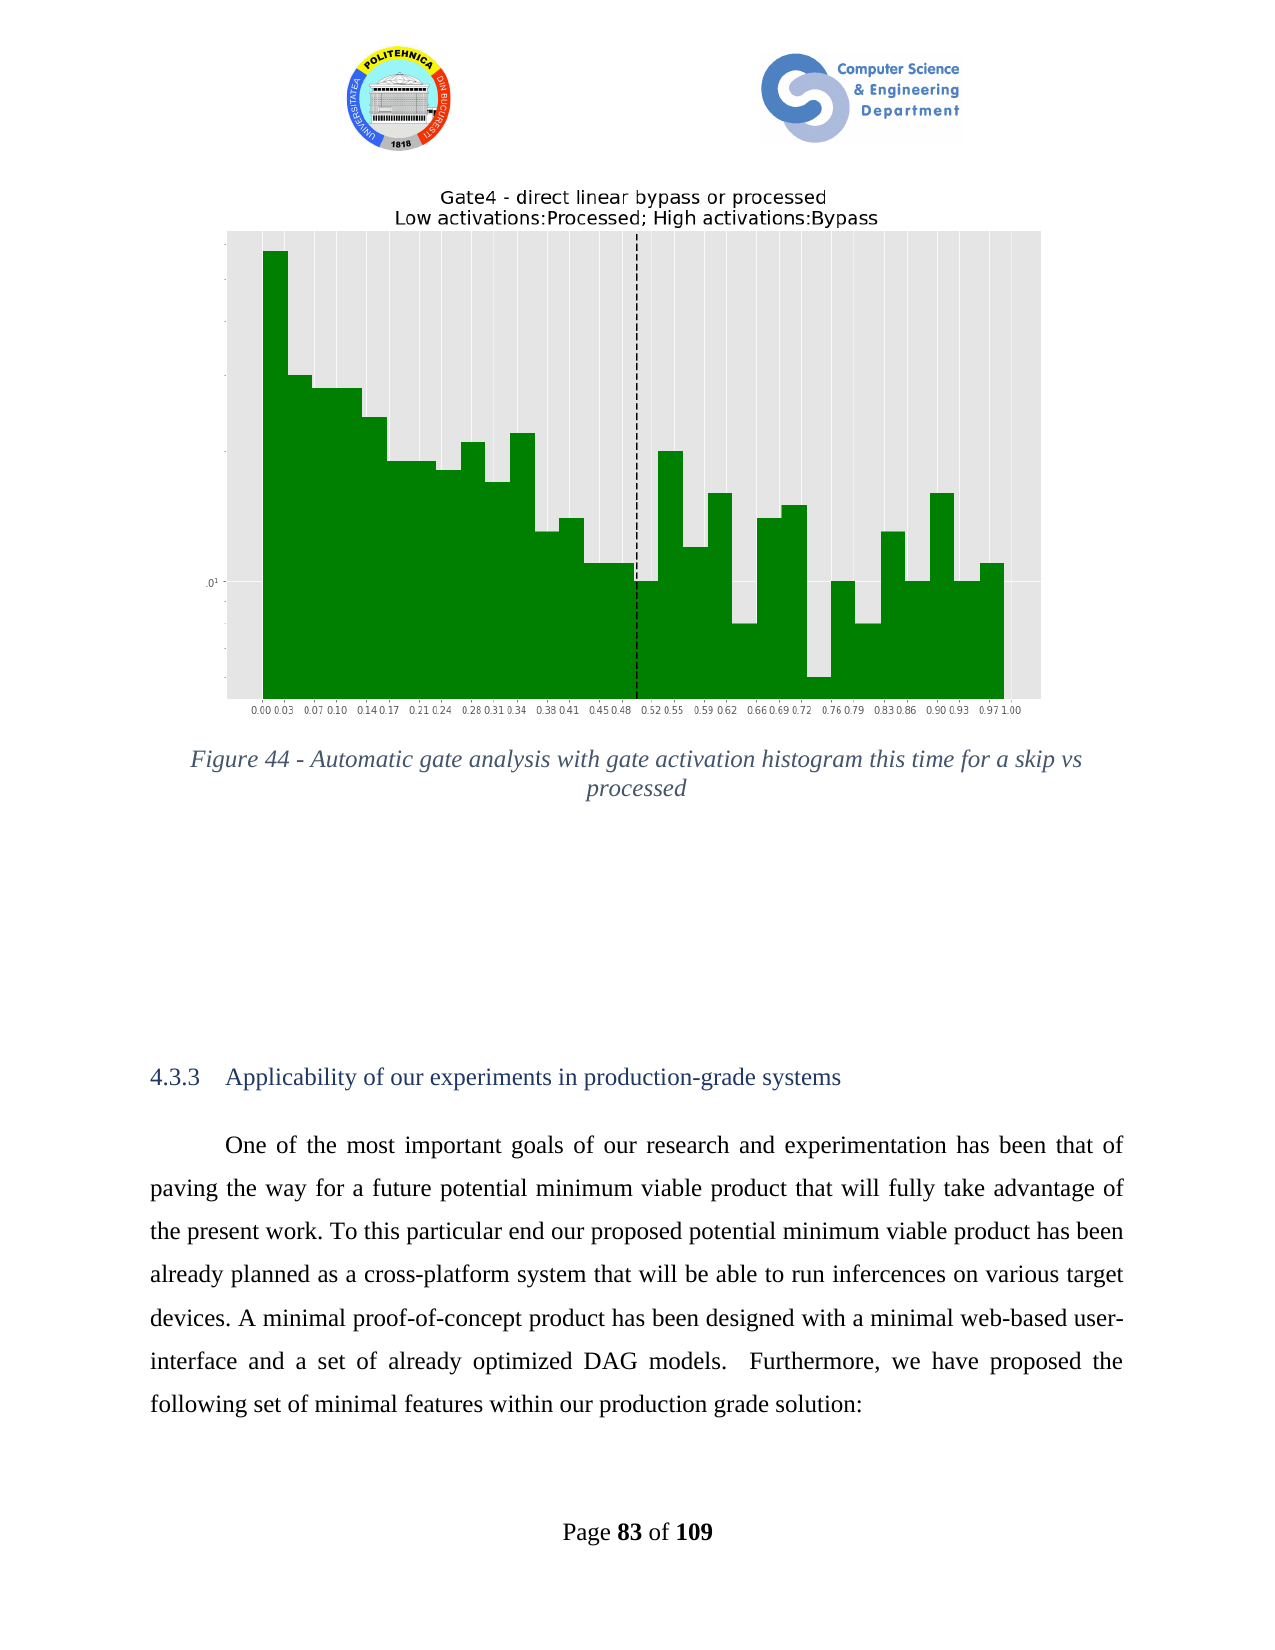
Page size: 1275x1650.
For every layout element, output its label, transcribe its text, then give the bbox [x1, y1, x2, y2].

subtitle Applicability of our experiments in production-grade systems [150, 1062, 1125, 1091]
picture [206, 178, 1069, 731]
picture [760, 53, 963, 144]
text One of the most important goals of our research and experimentation has been that of paving the way for a future potential minimum viable product that will fully take advantage of the present work. To this particular end our proposed potential minimum viable product has been already planned as a cross-platform system that will be able to run infercences on various target devices. A minimal proof-of-concept product has been designed with a minimal web-based user-interface and a set of already optimized DAG models. Furthermore, we have proposed the following set of minimal features within our production grade solution: [150, 1130, 1125, 1418]
picture [346, 46, 451, 151]
